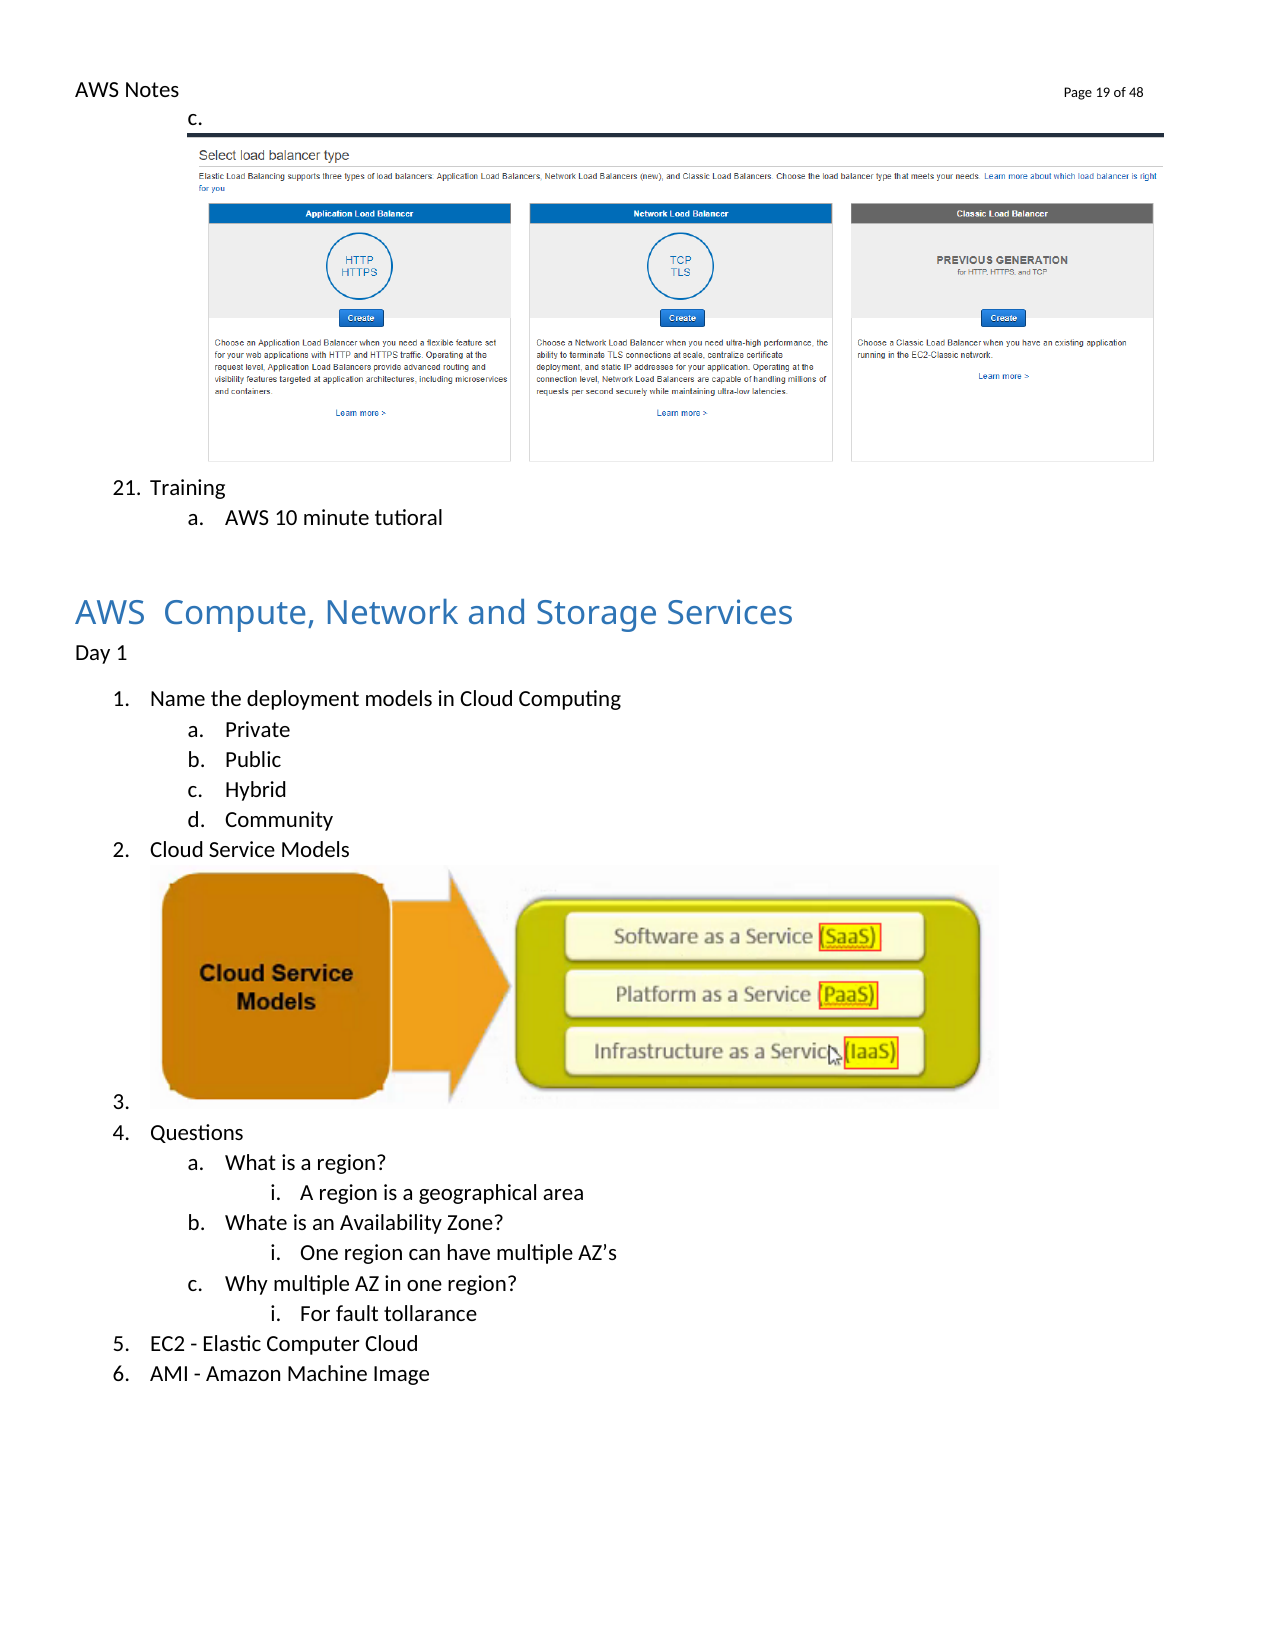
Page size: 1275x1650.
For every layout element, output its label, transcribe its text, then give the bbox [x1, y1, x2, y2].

list AMI - Amazon Machine Image [112, 1359, 1200, 1387]
list What is a region? [187, 1148, 1200, 1176]
picture [187, 133, 1164, 471]
list Questions [112, 1118, 1200, 1146]
text Day 1 [75, 638, 1200, 666]
subtitle AWS Compute, Network and Storage Services [75, 589, 1200, 634]
list For fault tollarance [281, 1299, 1200, 1327]
list AWS 10 minute tutioral [187, 503, 1200, 531]
list Whate is an Availability Zone? [187, 1208, 1200, 1236]
list EC2 - Elastic Computer Cloud [112, 1329, 1200, 1357]
list Cloud Service Models [112, 836, 1200, 864]
picture [150, 865, 999, 1109]
list A region is a geographical area [281, 1178, 1200, 1206]
list Hybrid [187, 775, 1200, 803]
list Name the deployment models in Cloud Computing [112, 684, 1200, 713]
list Private [187, 715, 1200, 743]
list Why multiple AZ in one region? [187, 1269, 1200, 1297]
list One region can have multiple AZ’s [281, 1238, 1200, 1267]
list Public [187, 745, 1200, 773]
list Community [187, 805, 1200, 833]
list Training [112, 473, 1200, 501]
